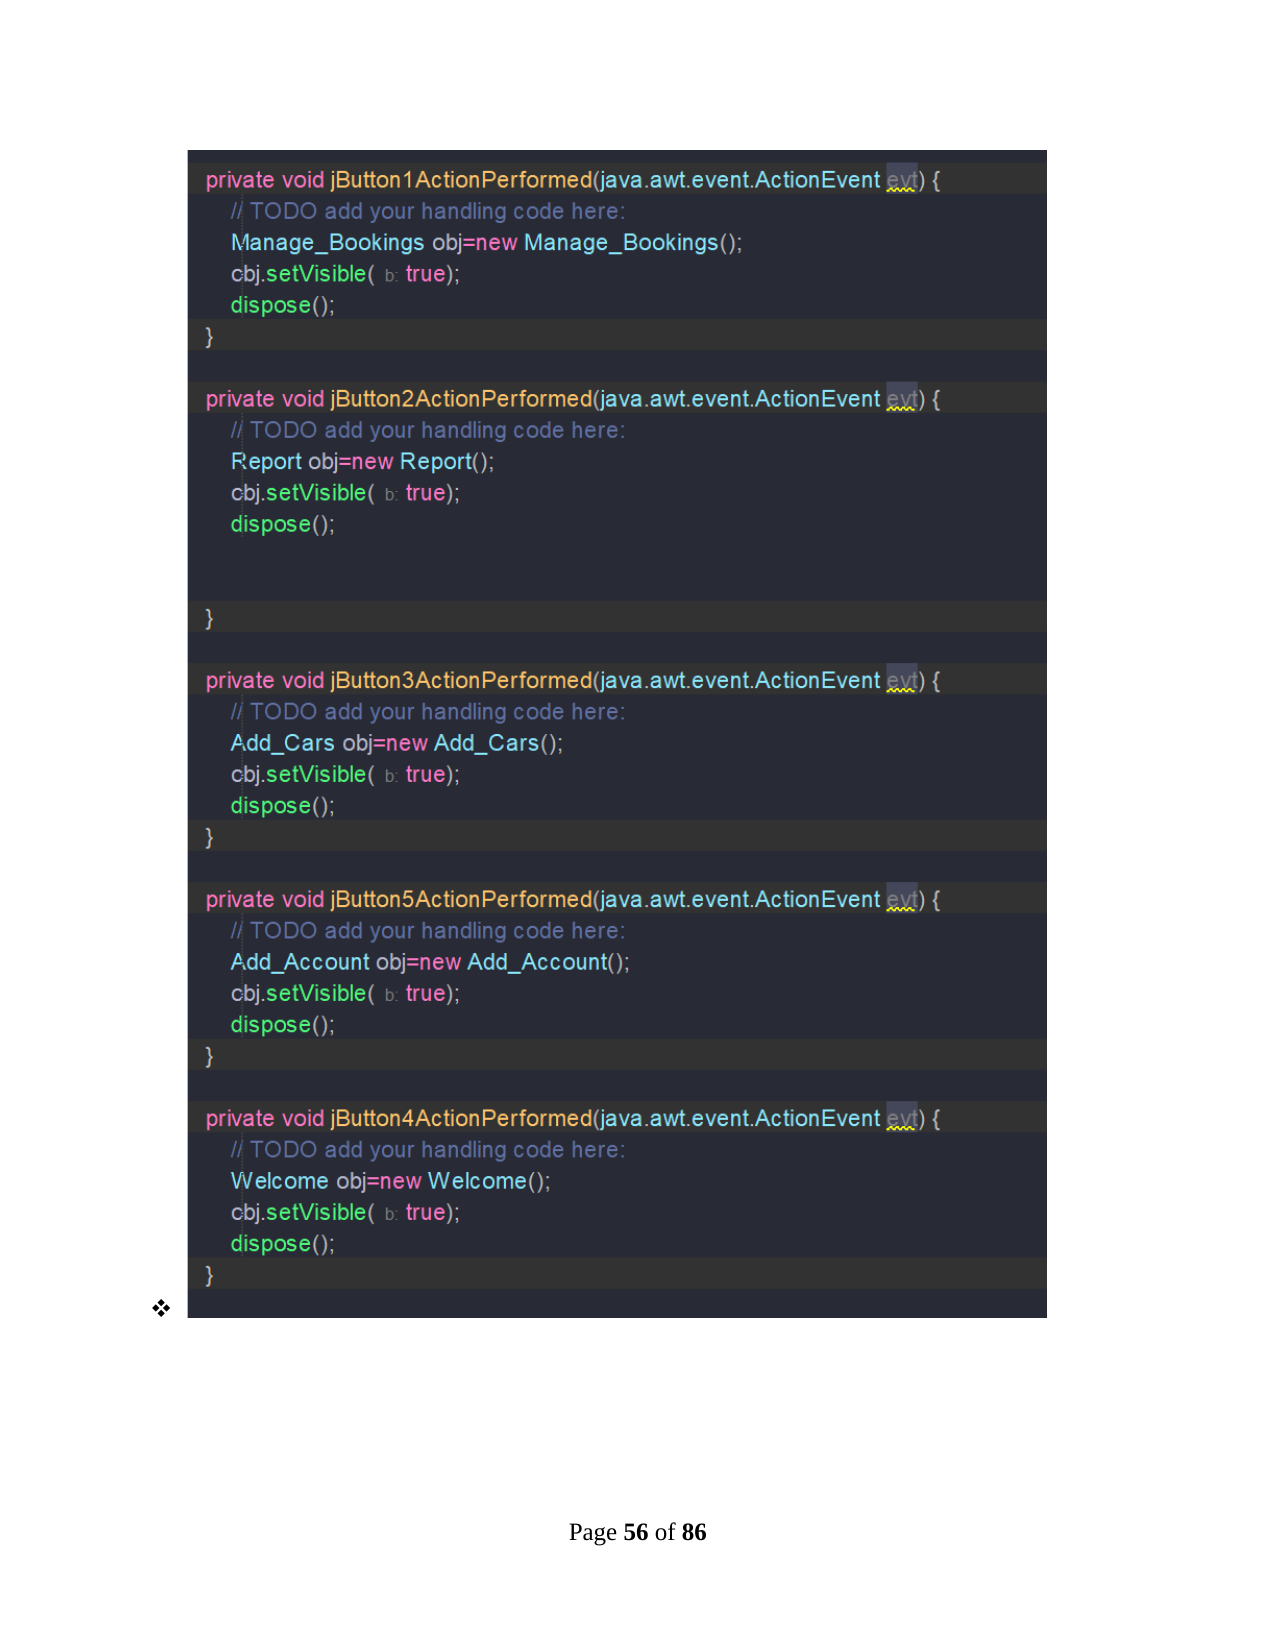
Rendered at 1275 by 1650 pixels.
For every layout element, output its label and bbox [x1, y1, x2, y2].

picture [187, 150, 1047, 1318]
